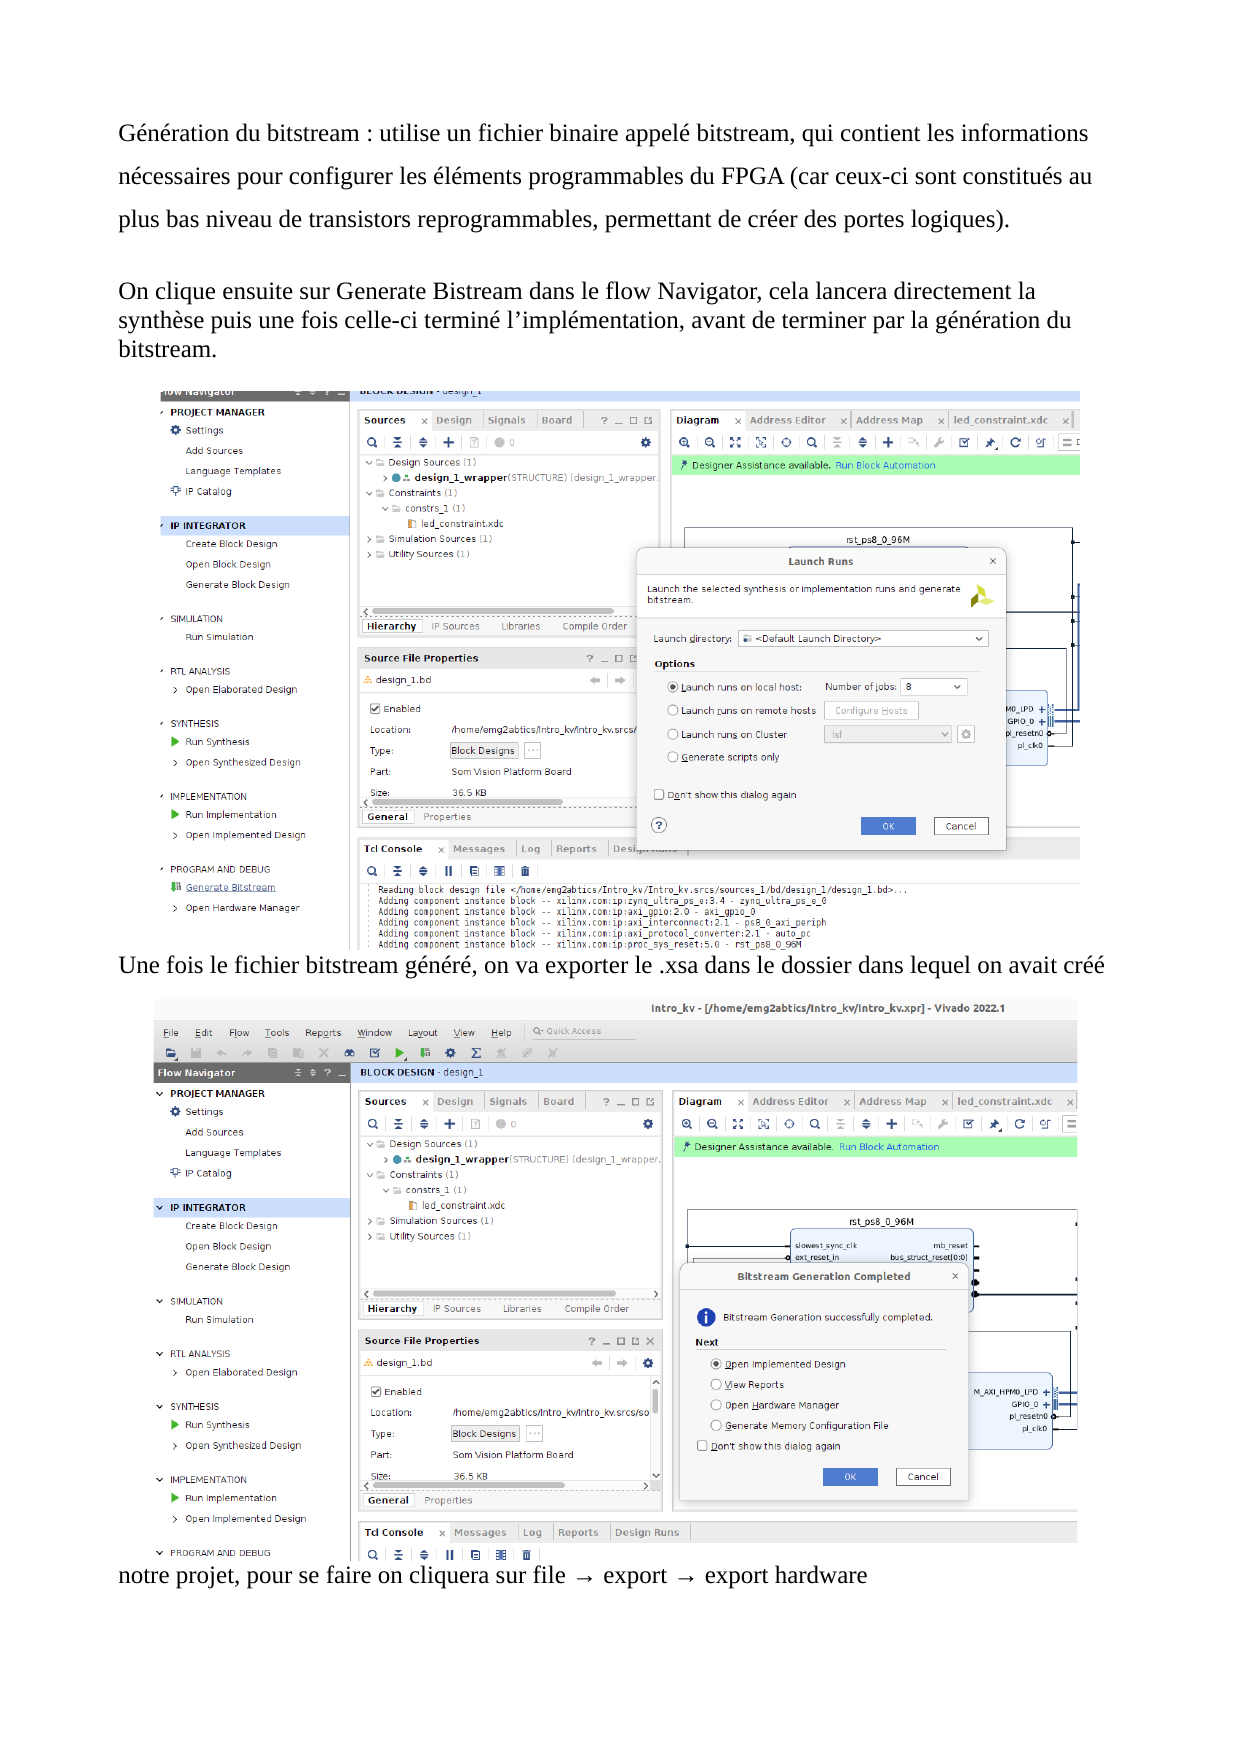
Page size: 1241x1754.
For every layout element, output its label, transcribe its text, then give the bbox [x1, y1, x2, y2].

text Génération du bitstream : utilise un fichier binaire appelé bitstream, qui contient les informations nécessaires pour configurer les éléments programmables du FPGA (car ceux-ci sont constitués au plus bas niveau de transistors reprogrammables, permettant de créer des portes logiques). [118, 118, 1122, 233]
picture [153, 999, 1078, 1561]
picture [160, 391, 1080, 950]
text On clique ensuite sur Generate Bistream dans le flow Navigator, cela lancera directement la synthèse puis une fois celle-ci terminé l’implémentation, avant de terminer par la génération du bitstream. [118, 247, 1122, 362]
